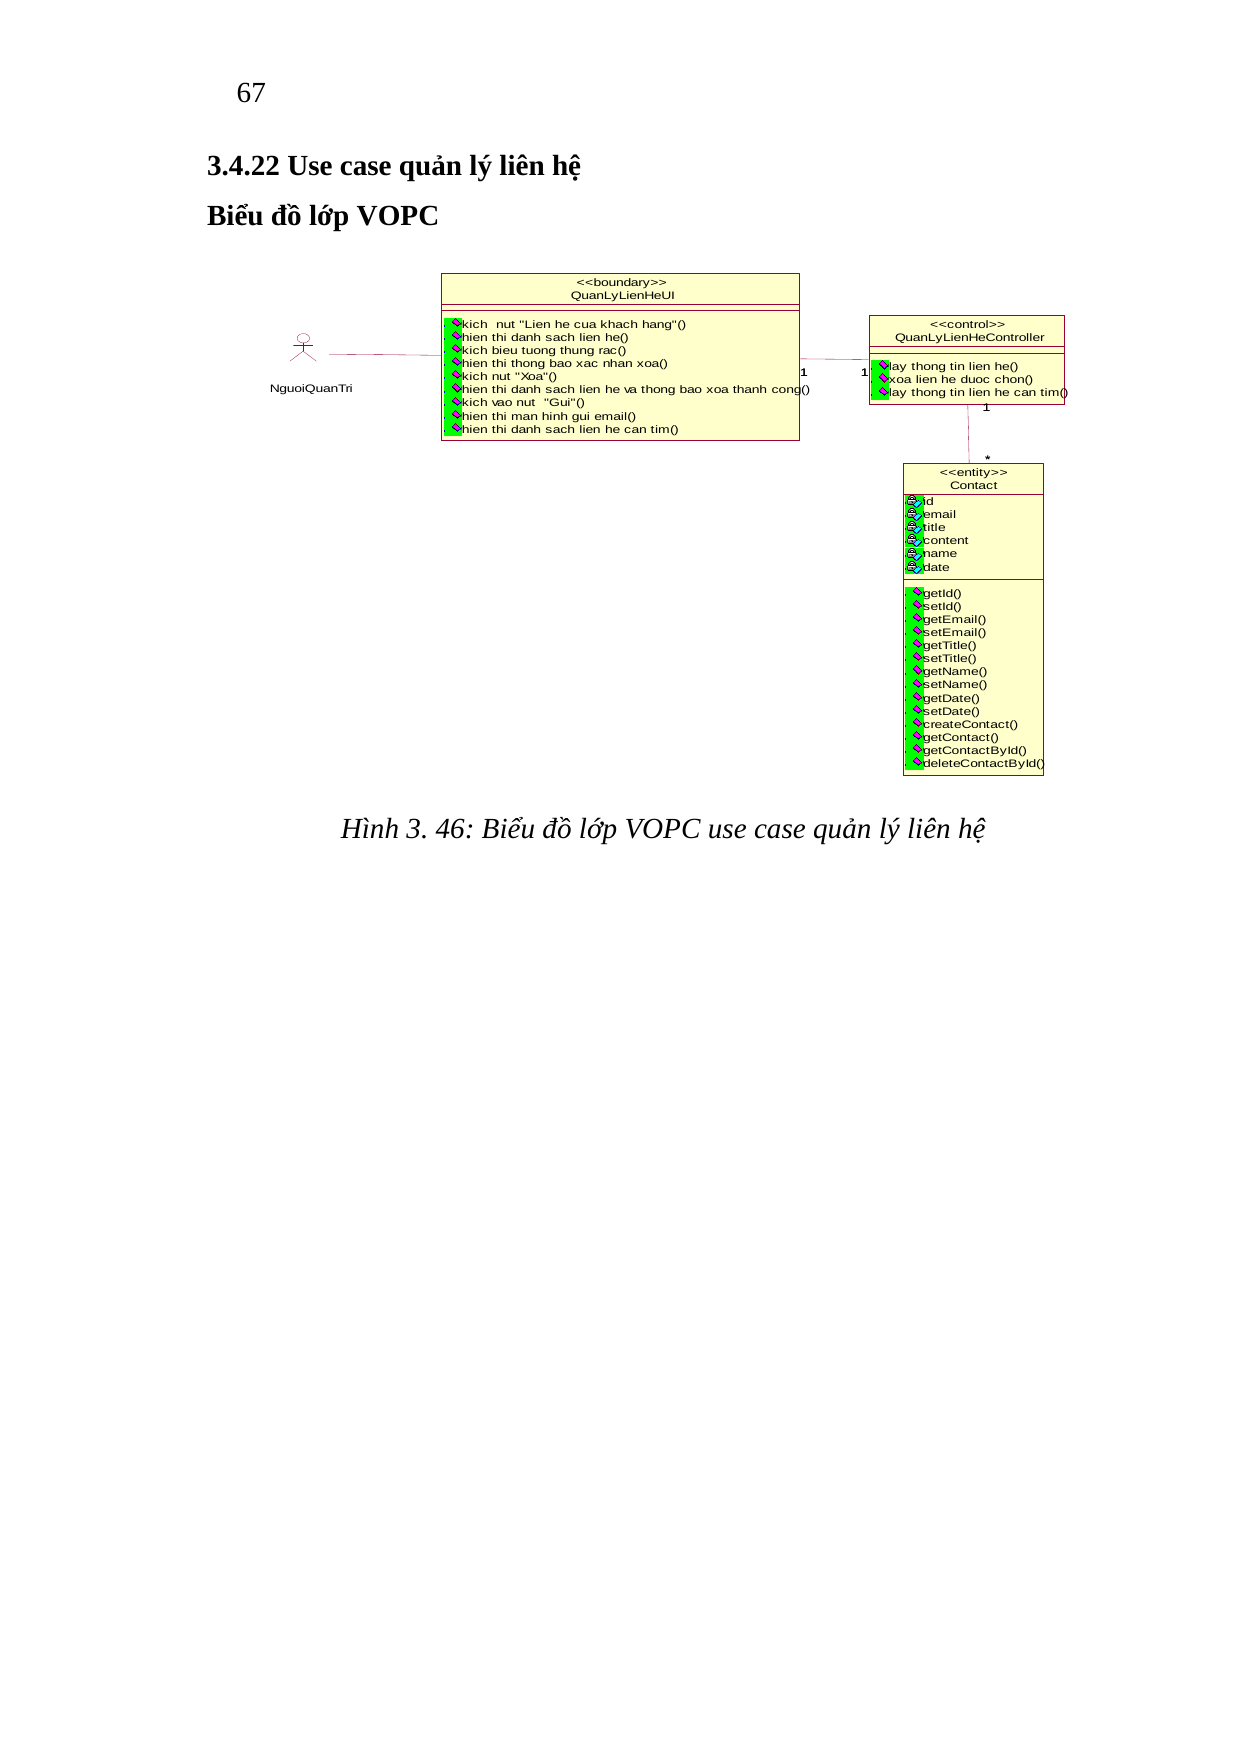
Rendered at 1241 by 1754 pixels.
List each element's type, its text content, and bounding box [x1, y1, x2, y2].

subtitle 3.4.22 Use case quản lý liên hệ [207, 148, 1122, 181]
text Biểu đồ lớp VOPC [207, 198, 1122, 232]
text Hình 3. 46: Biểu đồ lớp VOPC use case quản lý liên hệ [207, 812, 1122, 845]
